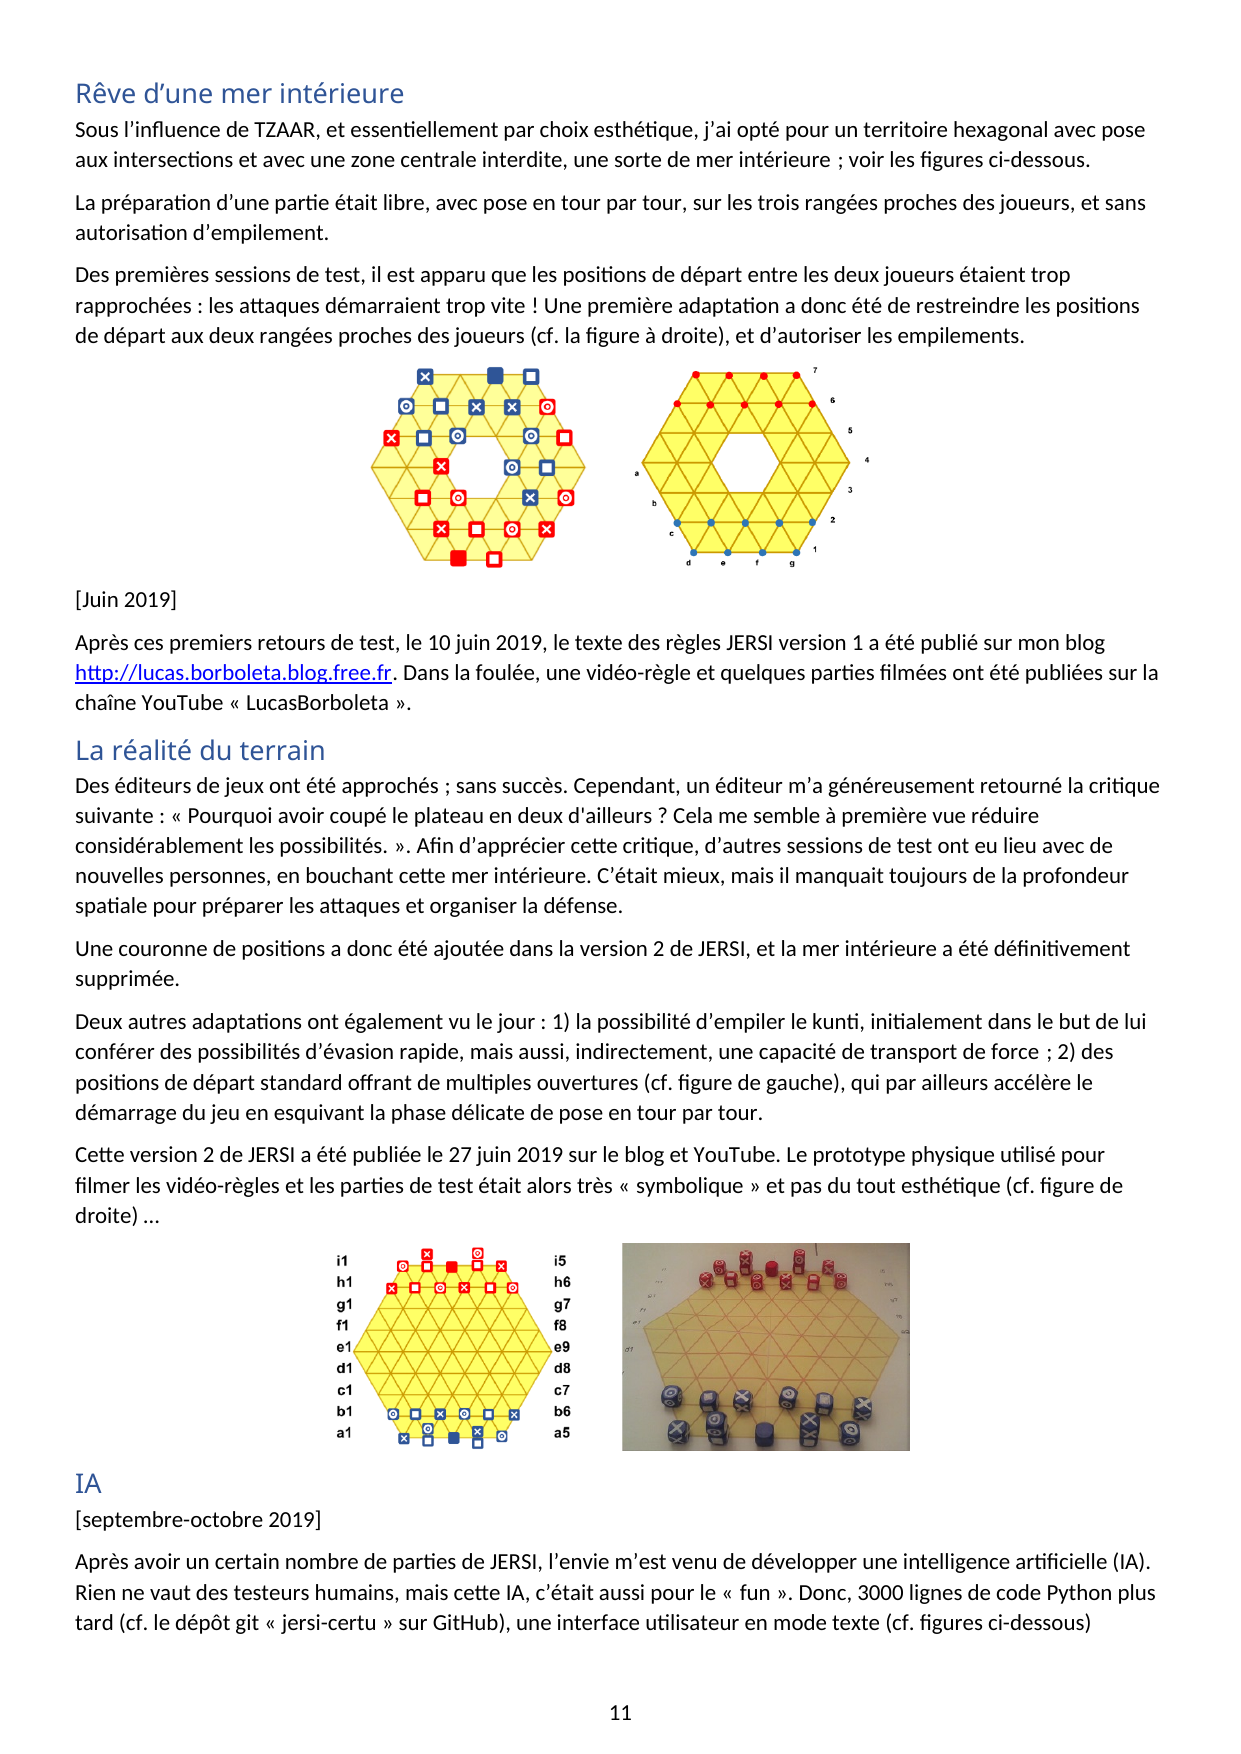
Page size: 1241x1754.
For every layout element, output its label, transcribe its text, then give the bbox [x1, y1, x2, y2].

text [septembre-octobre 2019] [75, 1505, 1165, 1533]
picture [366, 363, 589, 571]
subtitle La réalité du terrain [75, 731, 1165, 768]
text [Juin 2019] [75, 585, 1165, 613]
text Cette version 2 de JERSI a été publiée le 27 juin 2019 sur le blog et YouTube. Le prototype physique utilisé pour filmer les vidéo-règles et les parties de test était alors très « symbolique » et pas du tout esthétique (cf. figure de droite) … [75, 1141, 1165, 1229]
text La préparation d’une partie était libre, avec pose en tour par tour, sur les trois rangées proches des joueurs, et sans autorisation d’empilement. [75, 188, 1165, 246]
text Deux autres adaptations ont également vu le jour : 1) la possibilité d’empiler le kunti, initialement dans le but de lui conférer des possibilités d’évasion rapide, mais aussi, indirectement, une capacité de transport de force ; 2) des positions de départ standard offrant de multiples ouvertures (cf. figure de gauche), qui par ailleurs accélère le démarrage du jeu en esquivant la phase délicate de pose en tour par tour. [75, 1007, 1165, 1126]
picture [622, 1243, 910, 1451]
subtitle IA [75, 1465, 1165, 1502]
subtitle Rêve d’une mer intérieure [75, 75, 1165, 112]
text Sous l’influence de TZAAR, et essentiellement par choix esthétique, j’ai opté pour un territoire hexagonal avec pose aux intersections et avec une zone centrale interdite, une sorte de mer intérieure ; voir les figures ci-dessous. [75, 115, 1165, 173]
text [75, 1547, 1165, 1636]
text Des éditeurs de jeux ont été approchés ; sans succès. Cependant, un éditeur m’a généreusement retourné la critique suivante : « Pourquoi avoir coupé le plateau en deux d'ailleurs ? Cela me semble à première vue réduire considérablement les possibilités. ». Afin d’apprécier cette critique, d’autres sessions de test ont eu lieu avec de nouvelles personnes, en bouchant cette mer intérieure. C’était mieux, mais il manquait toujours de la profondeur spatiale pour préparer les attaques et organiser la défense. [75, 771, 1165, 919]
picture [330, 1243, 576, 1451]
text Des premières sessions de test, il est apparu que les positions de départ entre les deux joueurs étaient trop rapprochées : les attaques démarraient trop vite ! Une première adaptation a donc été de restreindre les positions de départ aux deux rangées proches des joueurs (cf. la figure à droite), et d’autoriser les empilements. [75, 261, 1165, 349]
text Après ces premiers retours de test, le 10 juin 2019, le texte des règles JERSI version 1 a été publié sur mon blog http://lucas.borboleta.blog.free.fr. Dans la foulée, une vidéo-règle et quelques parties filmées ont été publiées sur la chaîne YouTube « LucasBorboleta ». [75, 628, 1165, 716]
text Une couronne de positions a donc été ajoutée dans la version 2 de JERSI, et la mer intérieure a été définitivement supprimée. [75, 934, 1165, 992]
picture [630, 363, 874, 571]
